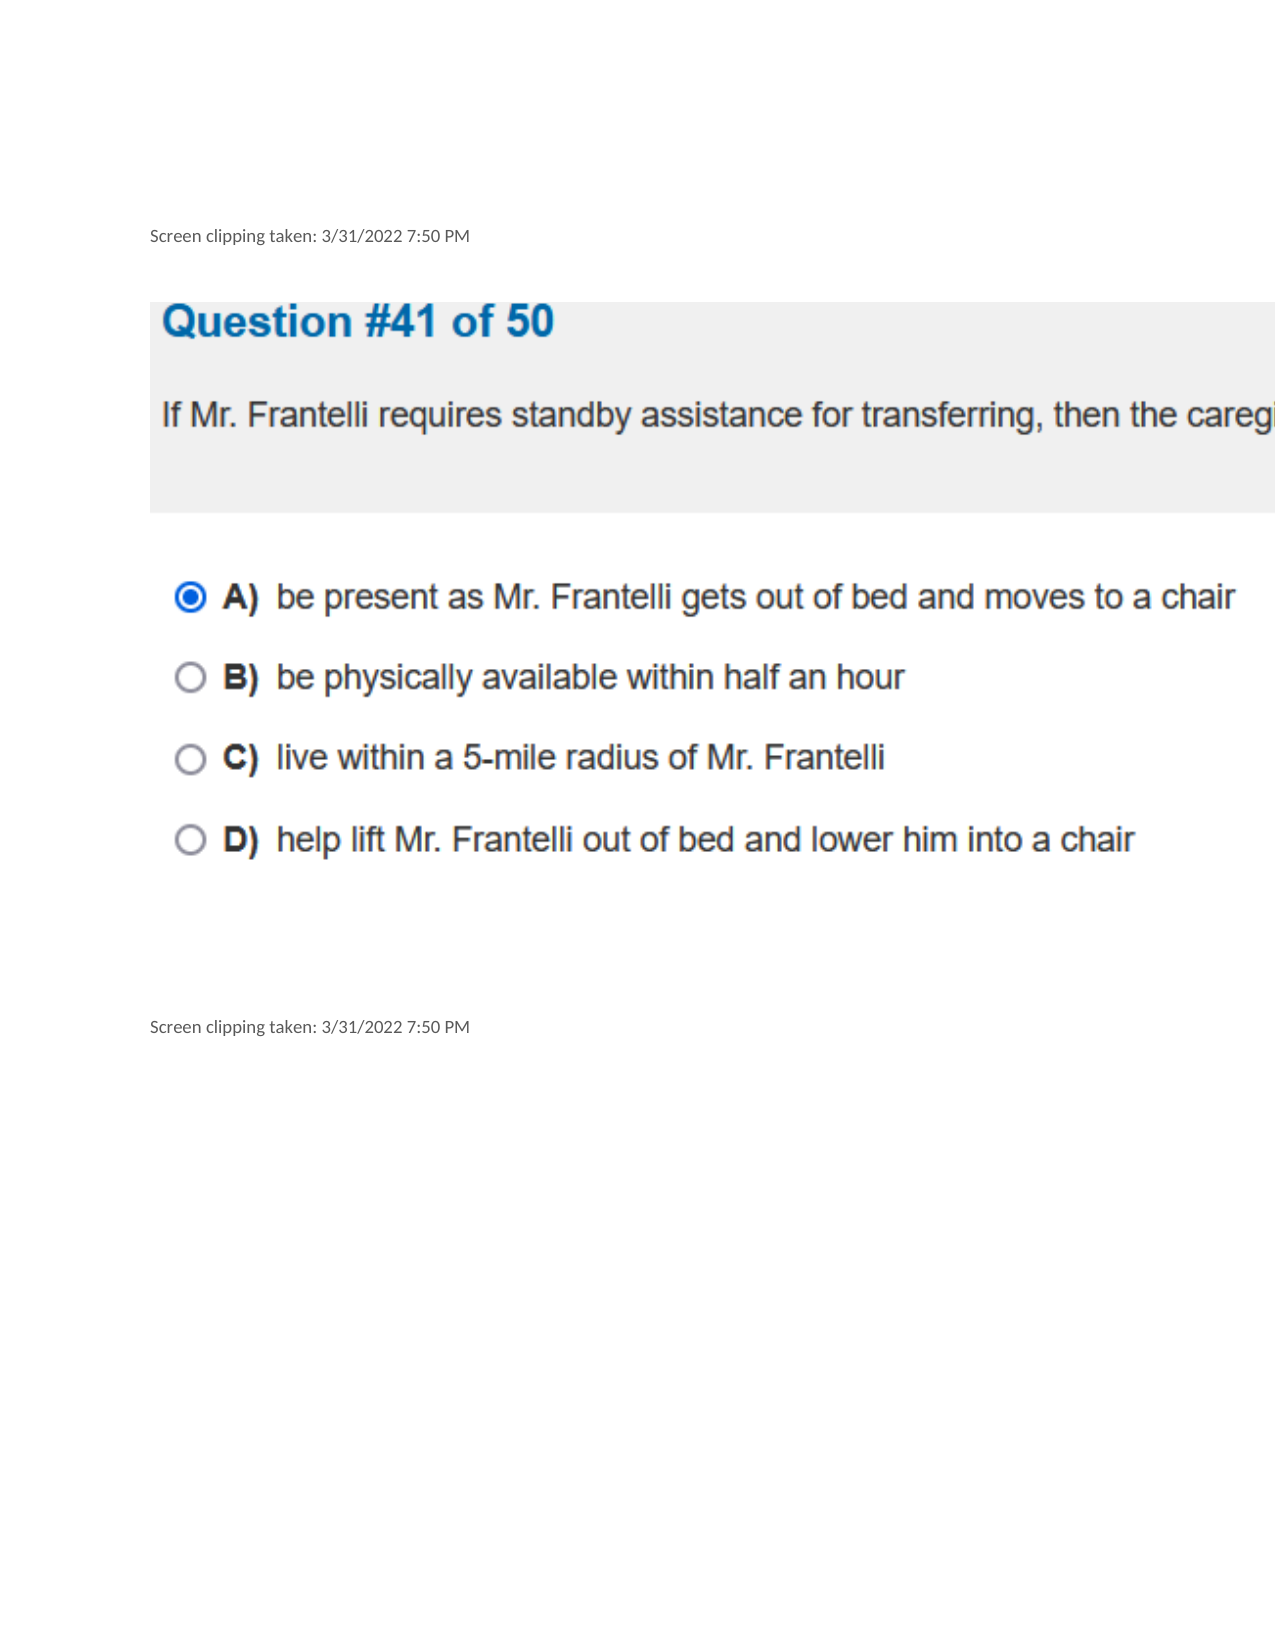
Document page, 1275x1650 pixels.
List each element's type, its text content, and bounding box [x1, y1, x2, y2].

text Screen clipping taken: 3/31/2022 7:50 PM [150, 1015, 1125, 1038]
picture [150, 302, 1275, 942]
text Screen clipping taken: 3/31/2022 7:50 PM [150, 224, 1125, 247]
